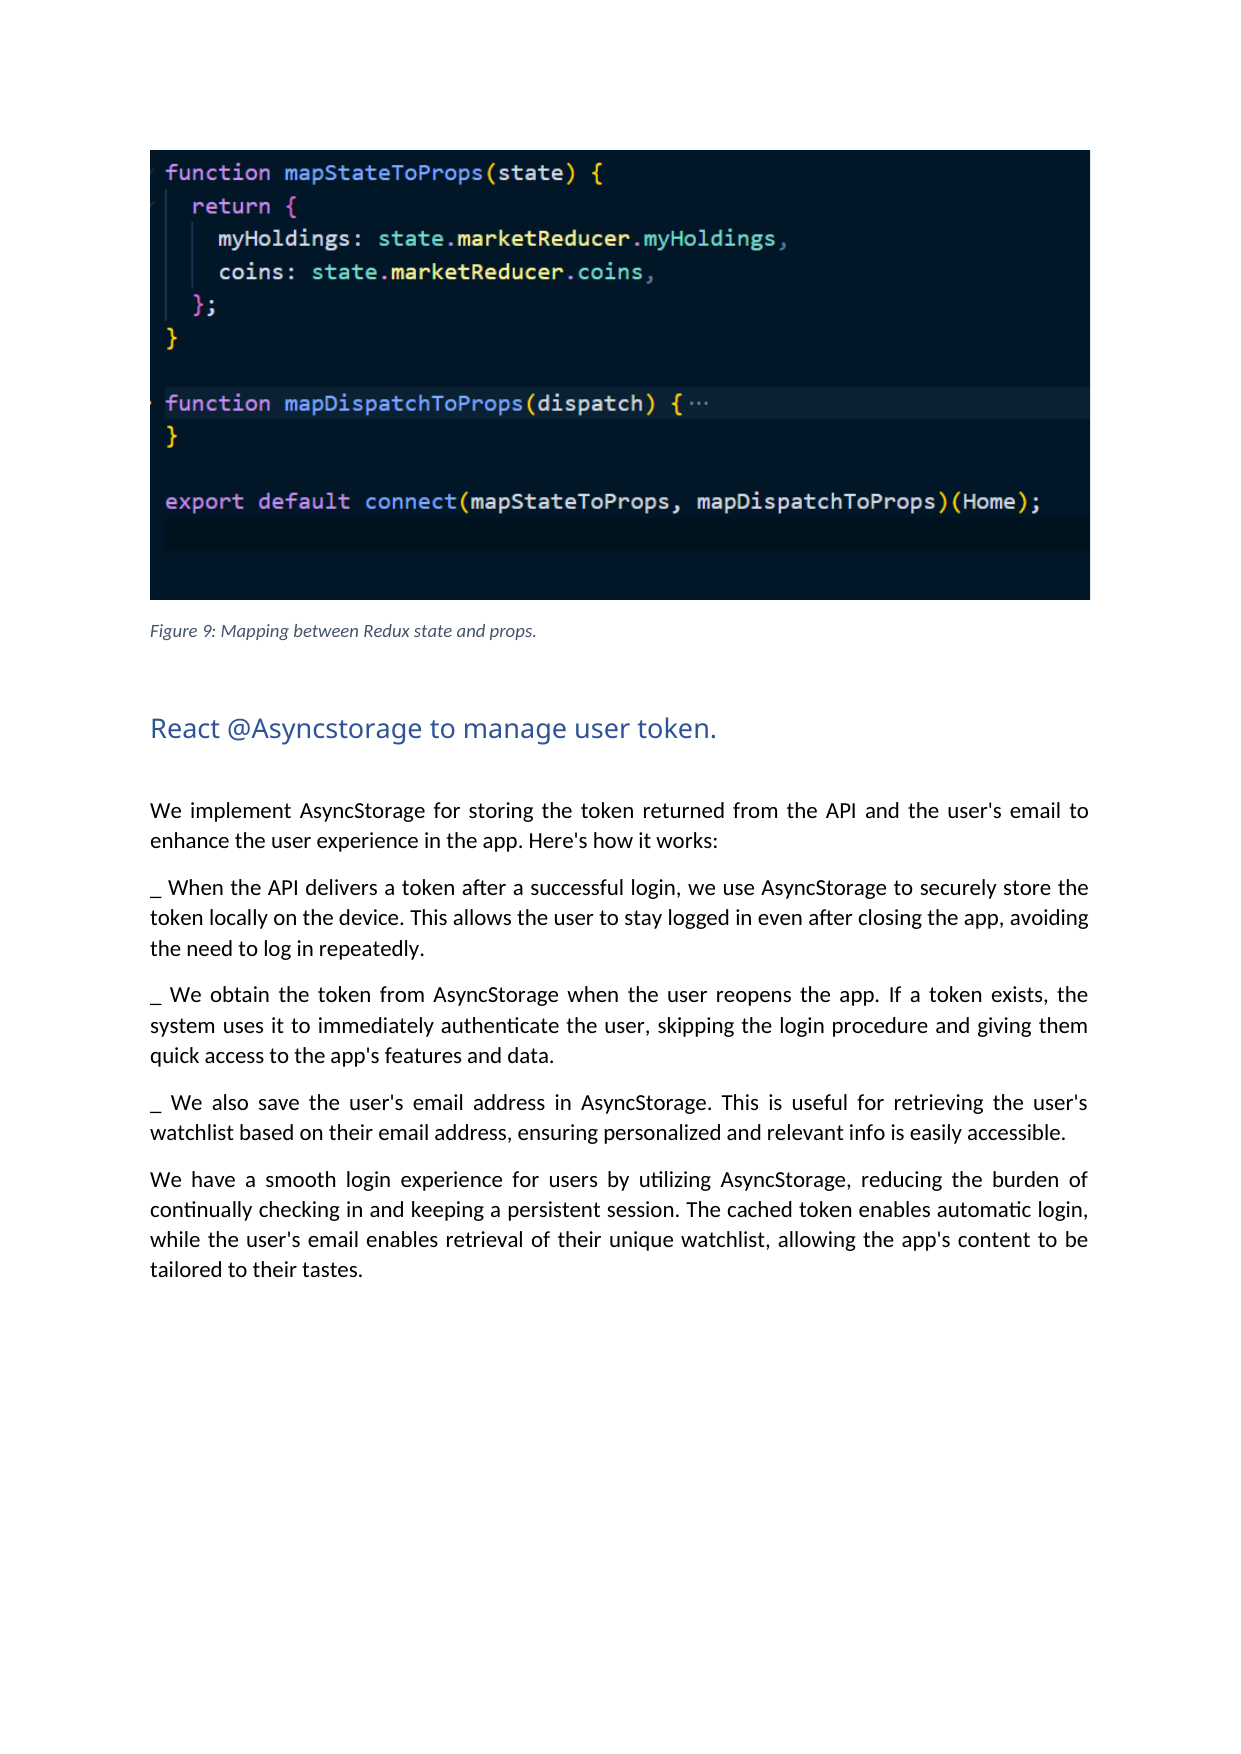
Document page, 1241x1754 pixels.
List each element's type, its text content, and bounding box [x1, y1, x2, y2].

text _ We also save the user's email address in AsyncStorage. This is useful for retrieving the user's watchlist based on their email address, ensuring personalized and relevant info is easily accessible. [150, 1088, 1090, 1146]
text We implement AsyncStorage for storing the token returned from the API and the user's email to enhance the user experience in the app. Here's how it works: [150, 796, 1090, 854]
text We have a smooth login experience for users by utilizing AsyncStorage, reducing the burden of continually checking in and keeping a persistent session. The cached token enables automatic login, while the user's email enables retrieval of their unique watchlist, allowing the app's content to be tailored to their tastes. [150, 1165, 1090, 1283]
text _ We obtain the token from AsyncStorage when the user reopens the app. If a token exists, the system uses it to immediately authenticate the user, skipping the login procedure and giving them quick access to the app's features and data. [150, 981, 1090, 1069]
text Figure 9: Mapping between Redux state and props. [150, 619, 1090, 642]
subtitle React @Asyncstorage to manage user token. [150, 709, 1090, 746]
picture [150, 150, 1091, 600]
text _ When the API delivers a token after a successful login, we use AsyncStorage to securely store the token locally on the device. This allows the user to stay logged in even after closing the app, avoiding the need to log in repeatedly. [150, 873, 1090, 962]
